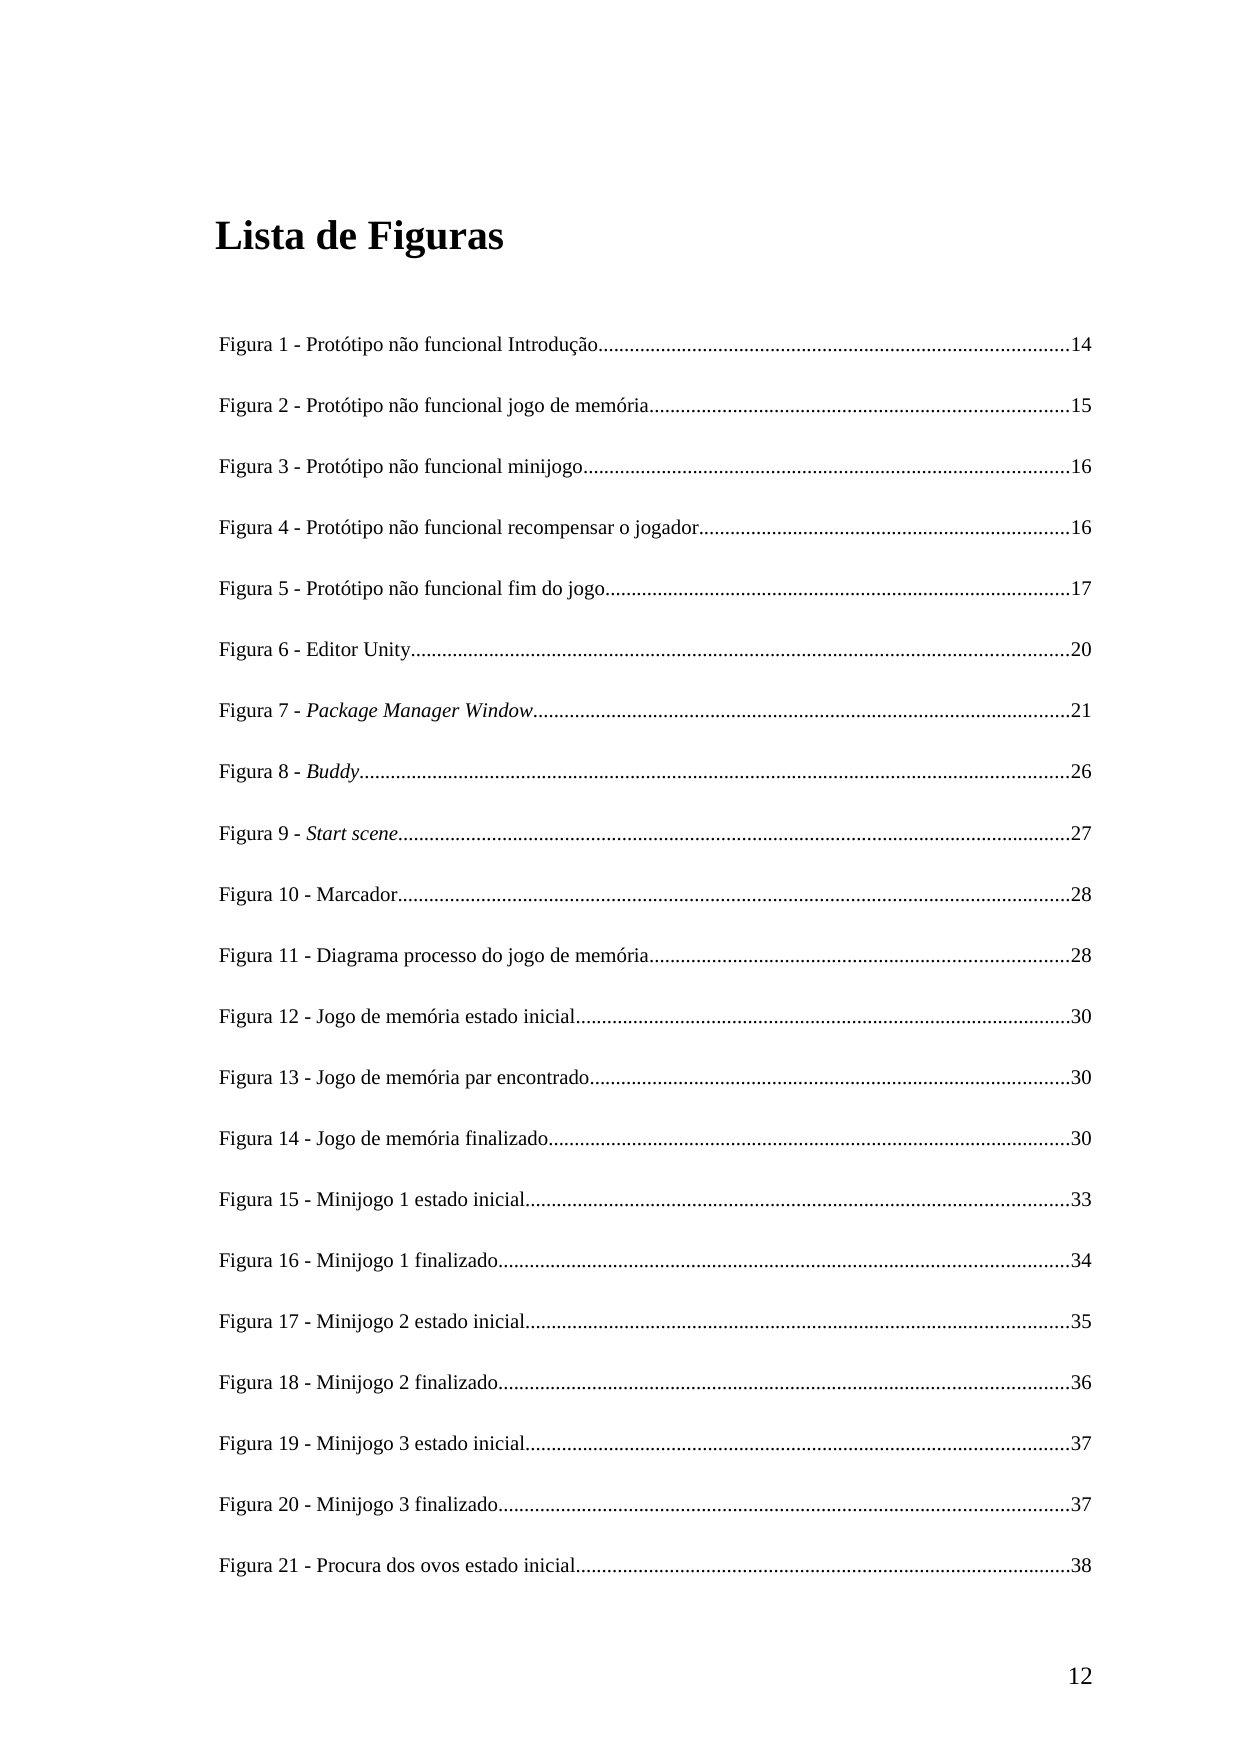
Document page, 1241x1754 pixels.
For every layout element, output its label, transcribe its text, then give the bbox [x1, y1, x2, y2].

text Figura 6 - Editor Unity 20 [177, 637, 1092, 661]
text Figura 9 - Start scene 27 [177, 820, 1092, 844]
text Figura 19 - Minijogo 3 estado inicial 37 [177, 1431, 1092, 1455]
text Figura 4 - Protótipo não funcional recompensar o jogador 16 [177, 515, 1092, 539]
text Figura 12 - Jogo de memória estado inicial 30 [177, 1003, 1092, 1028]
text Figura 16 - Minijogo 1 finalizado 34 [177, 1248, 1092, 1272]
text Figura 11 - Diagrama processo do jogo de memória 28 [177, 942, 1092, 967]
text Figura 2 - Protótipo não funcional jogo de memória 15 [177, 393, 1092, 417]
text Figura 21 - Procura dos ovos estado inicial 38 [177, 1553, 1092, 1577]
text Figura 13 - Jogo de memória par encontrado 30 [177, 1064, 1092, 1089]
text Figura 15 - Minijogo 1 estado inicial 33 [177, 1187, 1092, 1211]
text Figura 8 - Buddy 26 [177, 759, 1092, 783]
text Figura 14 - Jogo de memória finalizado 30 [177, 1126, 1092, 1150]
text Figura 20 - Minijogo 3 finalizado 37 [177, 1492, 1092, 1516]
text Figura 10 - Marcador 28 [177, 881, 1092, 906]
text Figura 18 - Minijogo 2 finalizado 36 [177, 1370, 1092, 1394]
text Figura 1 - Protótipo não funcional Introdução 14 [177, 332, 1092, 356]
text Figura 5 - Protótipo não funcional fim do jogo 17 [177, 576, 1092, 600]
text Figura 17 - Minijogo 2 estado inicial 35 [177, 1309, 1092, 1333]
subtitle Lista de Figuras [215, 210, 1092, 258]
text Figura 3 - Protótipo não funcional minijogo 16 [177, 454, 1092, 478]
text Figura 7 - Package Manager Window 21 [177, 698, 1092, 722]
